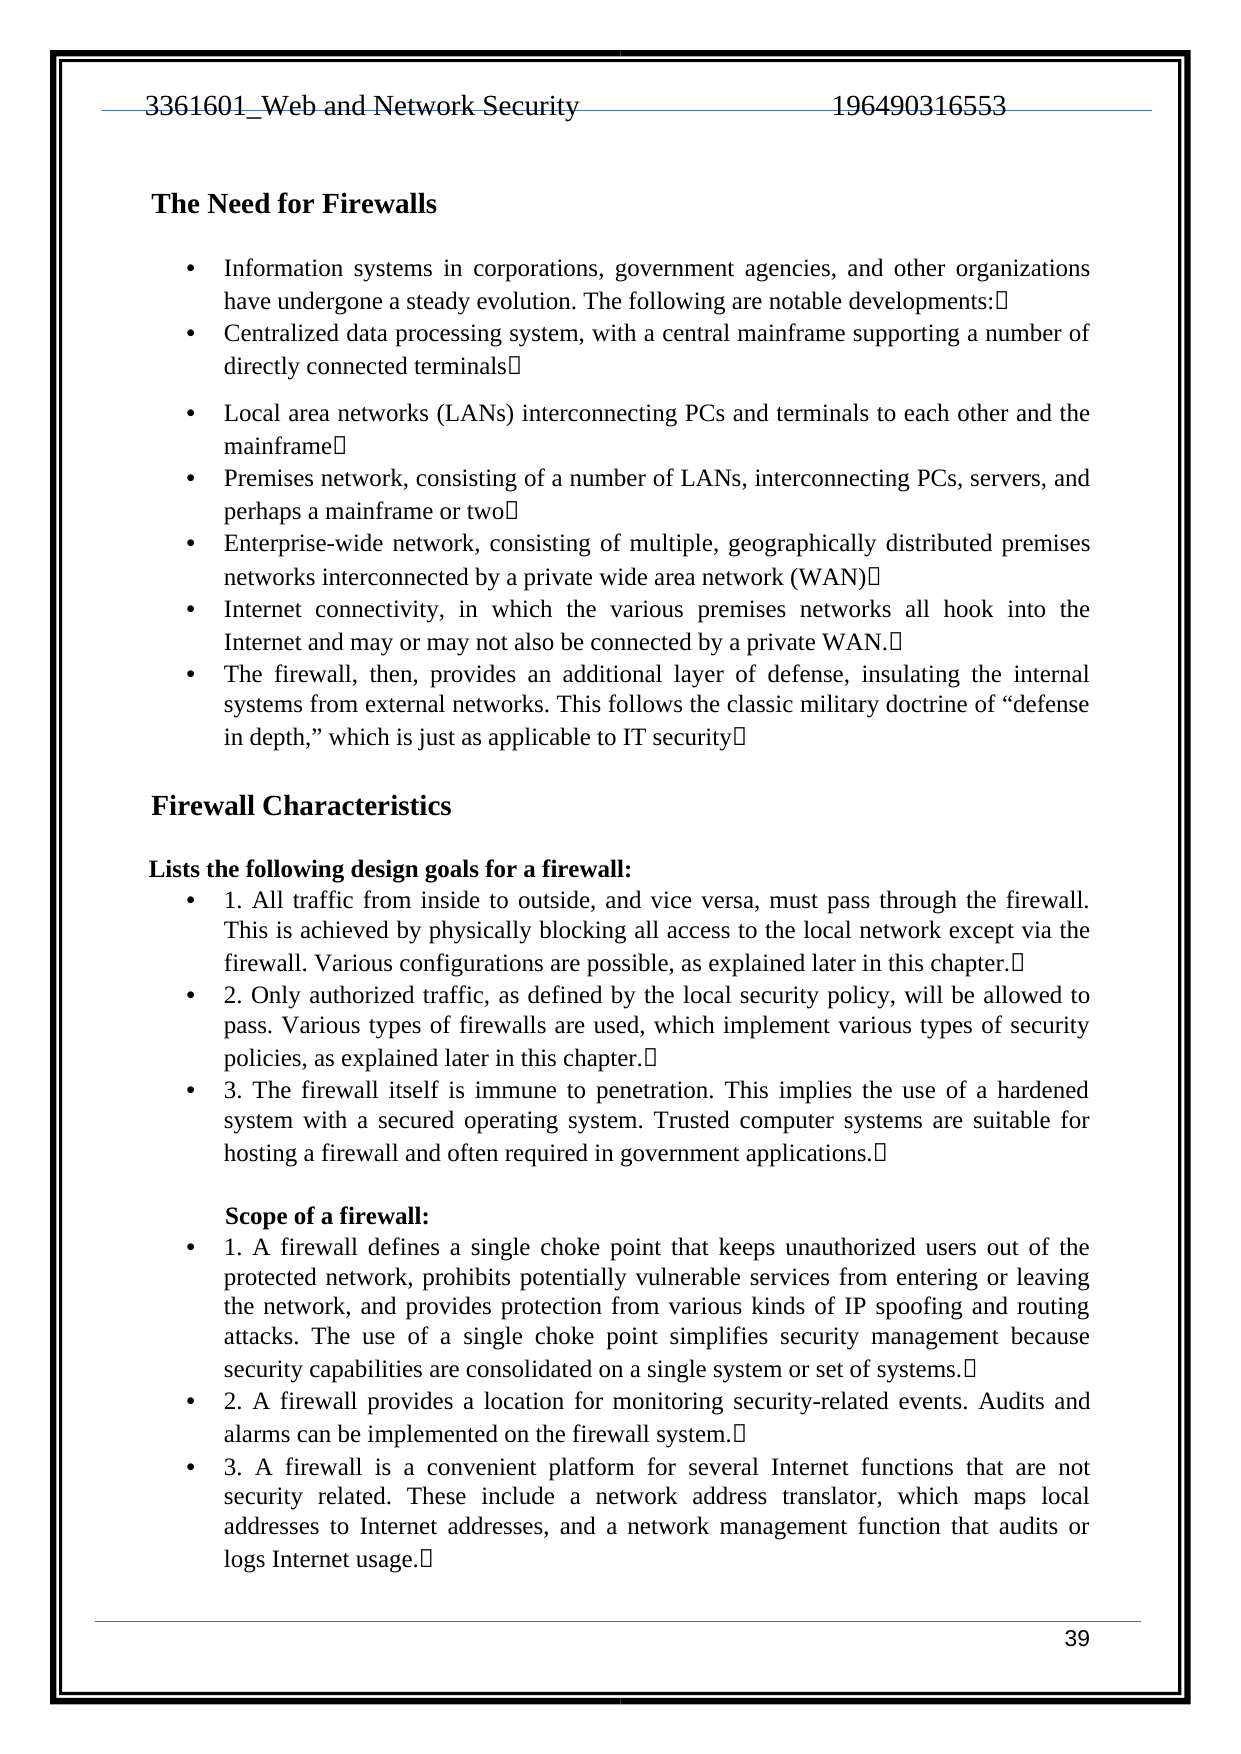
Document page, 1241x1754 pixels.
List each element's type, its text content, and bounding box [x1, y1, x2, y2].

list 2. Only authorized traffic, as defined by the local security policy, will be allowed to pass. Various types of firewalls are used, which implement various types of security policies, as explained later in this chapter. [186, 980, 1091, 1074]
list Premises network, consisting of a number of LANs, interconnecting PCs, servers, and perhaps a mainframe or two [186, 463, 1091, 527]
text The Need for Firewalls [151, 186, 1091, 219]
text Firewall Characteristics [151, 788, 1091, 821]
list Internet connectivity, in which the various premises networks all hook into the Internet and may or may not also be connected by a private WAN. [186, 594, 1091, 657]
list Information systems in corporations, government agencies, and other organizations have undergone a steady evolution. The following are notable developments: [186, 252, 1091, 316]
list 3. The firewall itself is immune to penetration. This implies the use of a hardened system with a secured operating system. Trusted computer systems are suitable for hosting a firewall and often required in government applications. [186, 1075, 1091, 1169]
text Lists the following design goals for a firewall: [148, 854, 1096, 883]
list 2. A firewall provides a location for monitoring security-related events. Audits and alarms can be implemented on the firewall system. [186, 1386, 1091, 1450]
text Scope of a firewall: [225, 1201, 1096, 1230]
list The firewall, then, provides an additional layer of defense, insulating the internal systems from external networks. This follows the classic military doctrine of “defense in depth,” which is just as applicable to IT security [186, 659, 1091, 752]
list 3. A firewall is a convenient platform for several Internet functions that are not security related. These include a network address translator, which maps local addresses to Internet addresses, and a network management function that audits or logs Internet usage. [186, 1451, 1091, 1574]
list Enterprise-wide network, consisting of multiple, geographically distributed premises networks interconnected by a private wide area network (WAN) [186, 528, 1091, 592]
list Local area networks (LANs) interconnecting PCs and terminals to each other and the mainframe [186, 398, 1091, 462]
list Centralized data processing system, with a central mainframe supporting a number of directly connected terminals [186, 318, 1091, 382]
list 1. A firewall defines a single choke point that keeps unauthorized users out of the protected network, prohibits potentially vulnerable services from entering or leaving the network, and provides protection from various kinds of IP spoofing and routing attacks. The use of a single choke point simplifies security management because security capabilities are consolidated on a single system or set of systems. [186, 1232, 1091, 1385]
list 1. All traffic from inside to outside, and vice versa, must pass through the firewall. This is achieved by physically blocking all access to the local network except via the firewall. Various configurations are possible, as explained later in this chapter. [186, 885, 1091, 979]
